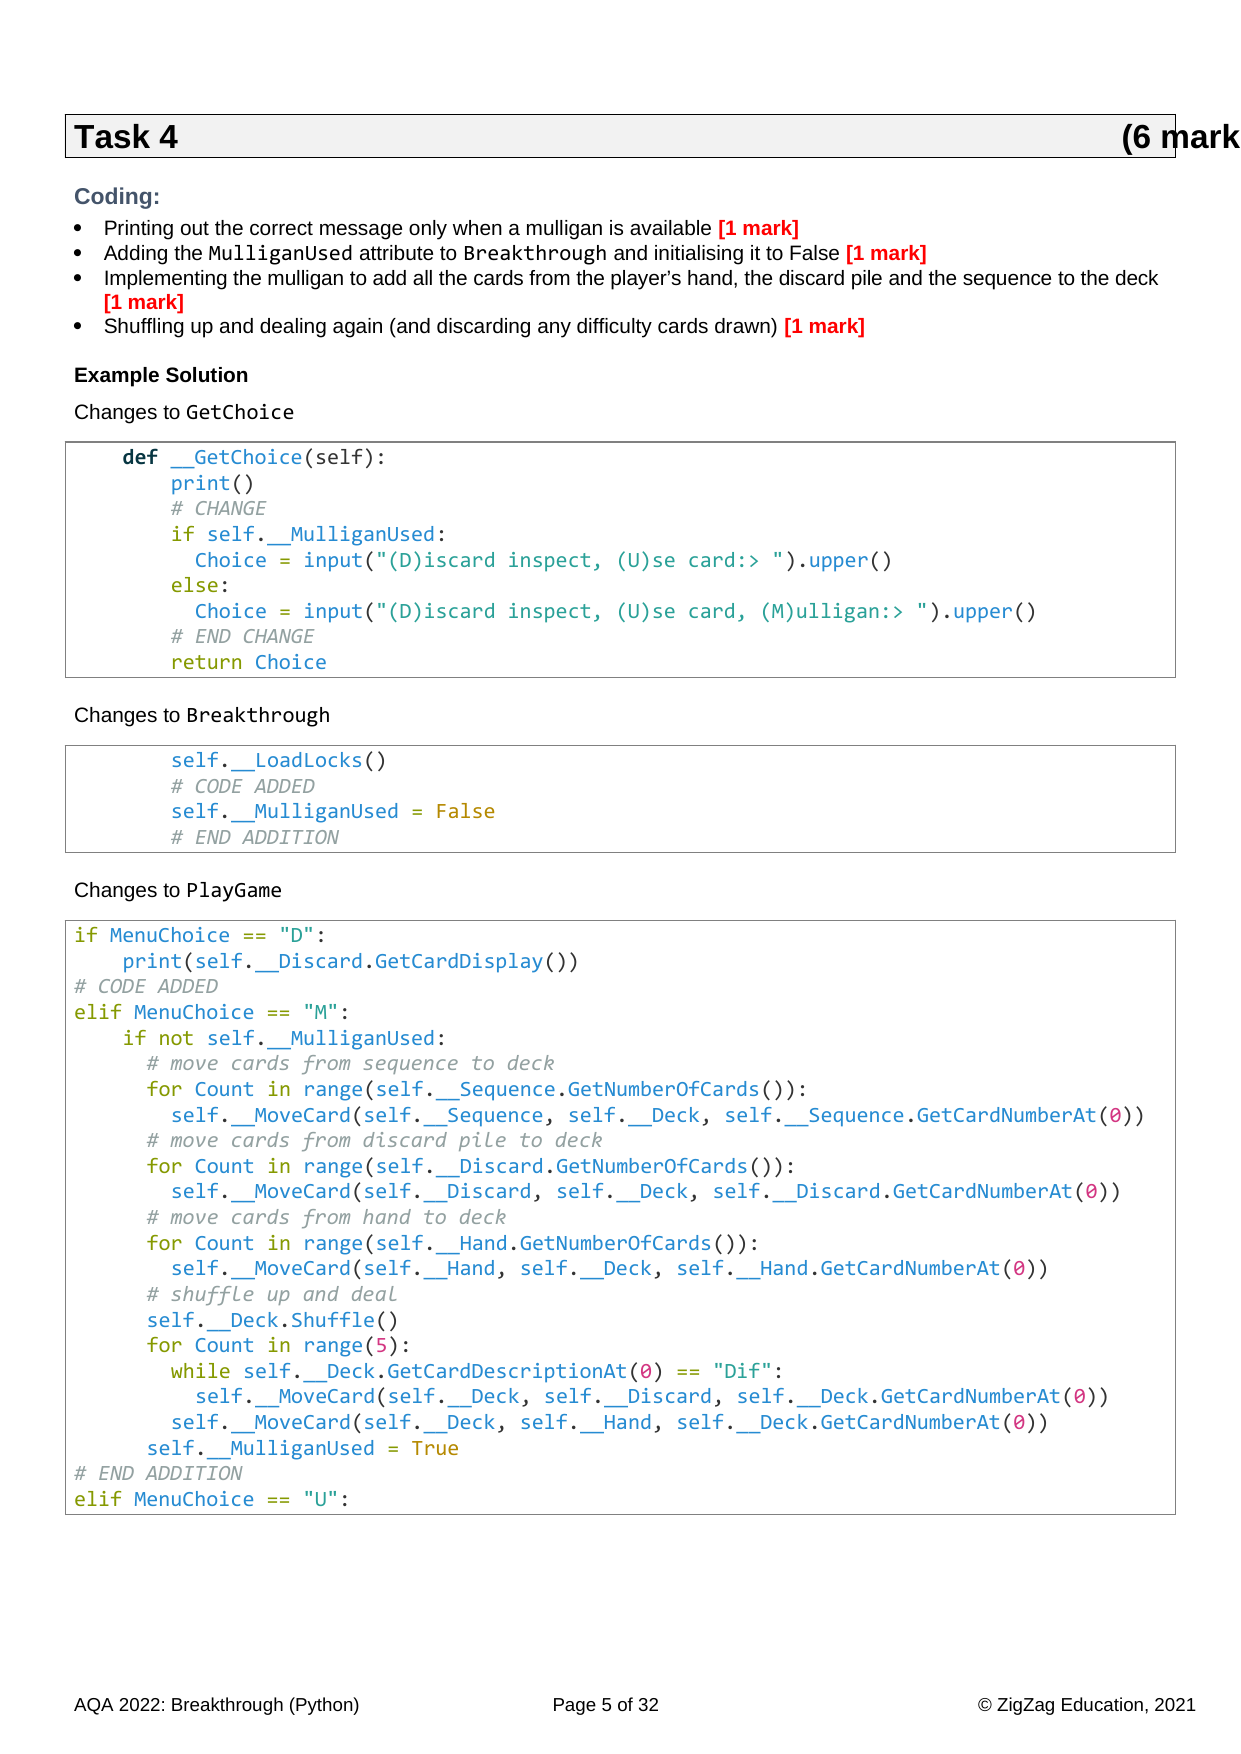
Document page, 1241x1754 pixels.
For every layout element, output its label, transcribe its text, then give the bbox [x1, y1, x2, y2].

text # CHANGE [74, 496, 1166, 521]
text self.__MoveCard(self.__Discard, self.__Deck, self.__Discard.GetCardNumberAt(0)) [74, 1179, 1166, 1204]
text self.__MoveCard(self.__Deck, self.__Discard, self.__Deck.GetCardNumberAt(0)) [74, 1384, 1166, 1409]
text # CODE ADDED [74, 974, 1166, 999]
text print() [74, 470, 1166, 496]
text # END ADDITION [66, 821, 1175, 852]
list Implementing the mulligan to add all the cards from the player’s hand, the discard pile and the sequence to the deck [1 mark] [74, 266, 1166, 314]
text Changes to Breakthrough [74, 702, 1166, 728]
text Choice = input("(D)iscard inspect, (U)se card, (M)ulligan:> ").upper() [74, 598, 1166, 624]
text self.__MulliganUsed = True [74, 1435, 1166, 1461]
subtitle Example Solution [74, 363, 1166, 387]
text print(self.__Discard.GetCardDisplay()) [74, 948, 1166, 974]
text def __GetChoice(self): [66, 443, 1175, 470]
text self.__MoveCard(self.__Hand, self.__Deck, self.__Hand.GetCardNumberAt(0)) [74, 1256, 1166, 1281]
text elif MenuChoice == "U": [66, 1483, 1175, 1514]
text if MenuChoice == "D": [66, 921, 1175, 948]
text self.__Deck.Shuffle() [74, 1307, 1166, 1333]
text # move cards from sequence to deck [74, 1051, 1166, 1076]
text elif MenuChoice == "M": [74, 999, 1166, 1025]
text while self.__Deck.GetCardDescriptionAt(0) == "Dif": [74, 1358, 1166, 1384]
text for Count in range(self.__Sequence.GetNumberOfCards()): [74, 1076, 1166, 1102]
text # END CHANGE [74, 624, 1166, 646]
subtitle Coding: [74, 183, 1166, 210]
text return Choice [66, 646, 1175, 677]
text for Count in range(5): [74, 1333, 1166, 1358]
list Shuffling up and dealing again (and discarding any difficulty cards drawn) [1 mark] [74, 314, 1166, 338]
text for Count in range(self.__Hand.GetNumberOfCards()): [74, 1230, 1166, 1256]
list Printing out the correct message only when a mulligan is available [1 mark] [74, 216, 1166, 240]
text # END ADDITION [74, 1461, 1166, 1483]
text if self.__MulliganUsed: [74, 521, 1166, 547]
text self.__MoveCard(self.__Deck, self.__Hand, self.__Deck.GetCardNumberAt(0)) [74, 1409, 1166, 1435]
text # move cards from hand to deck [74, 1204, 1166, 1230]
text self.__MulliganUsed = False [74, 799, 1166, 821]
text # CODE ADDED [74, 773, 1166, 799]
text Changes to PlayGame [74, 877, 1166, 903]
text for Count in range(self.__Discard.GetNumberOfCards()): [74, 1153, 1166, 1179]
text Choice = input("(D)iscard inspect, (U)se card:> ").upper() [74, 547, 1166, 573]
text self.__MoveCard(self.__Sequence, self.__Deck, self.__Sequence.GetCardNumberAt(0)) [74, 1102, 1166, 1128]
text else: [74, 573, 1166, 598]
list Adding the MulliganUsed attribute to Breakthrough and initialising it to False [1 mark] [74, 240, 1166, 266]
text Changes to GetChoice [74, 399, 1166, 425]
text if not self.__MulliganUsed: [74, 1025, 1166, 1051]
text # move cards from discard pile to deck [74, 1128, 1166, 1153]
text self.__LoadLocks() [66, 746, 1175, 773]
text # shuffle up and deal [74, 1281, 1166, 1307]
subtitle Task 4 (6 marks) [66, 115, 1175, 157]
